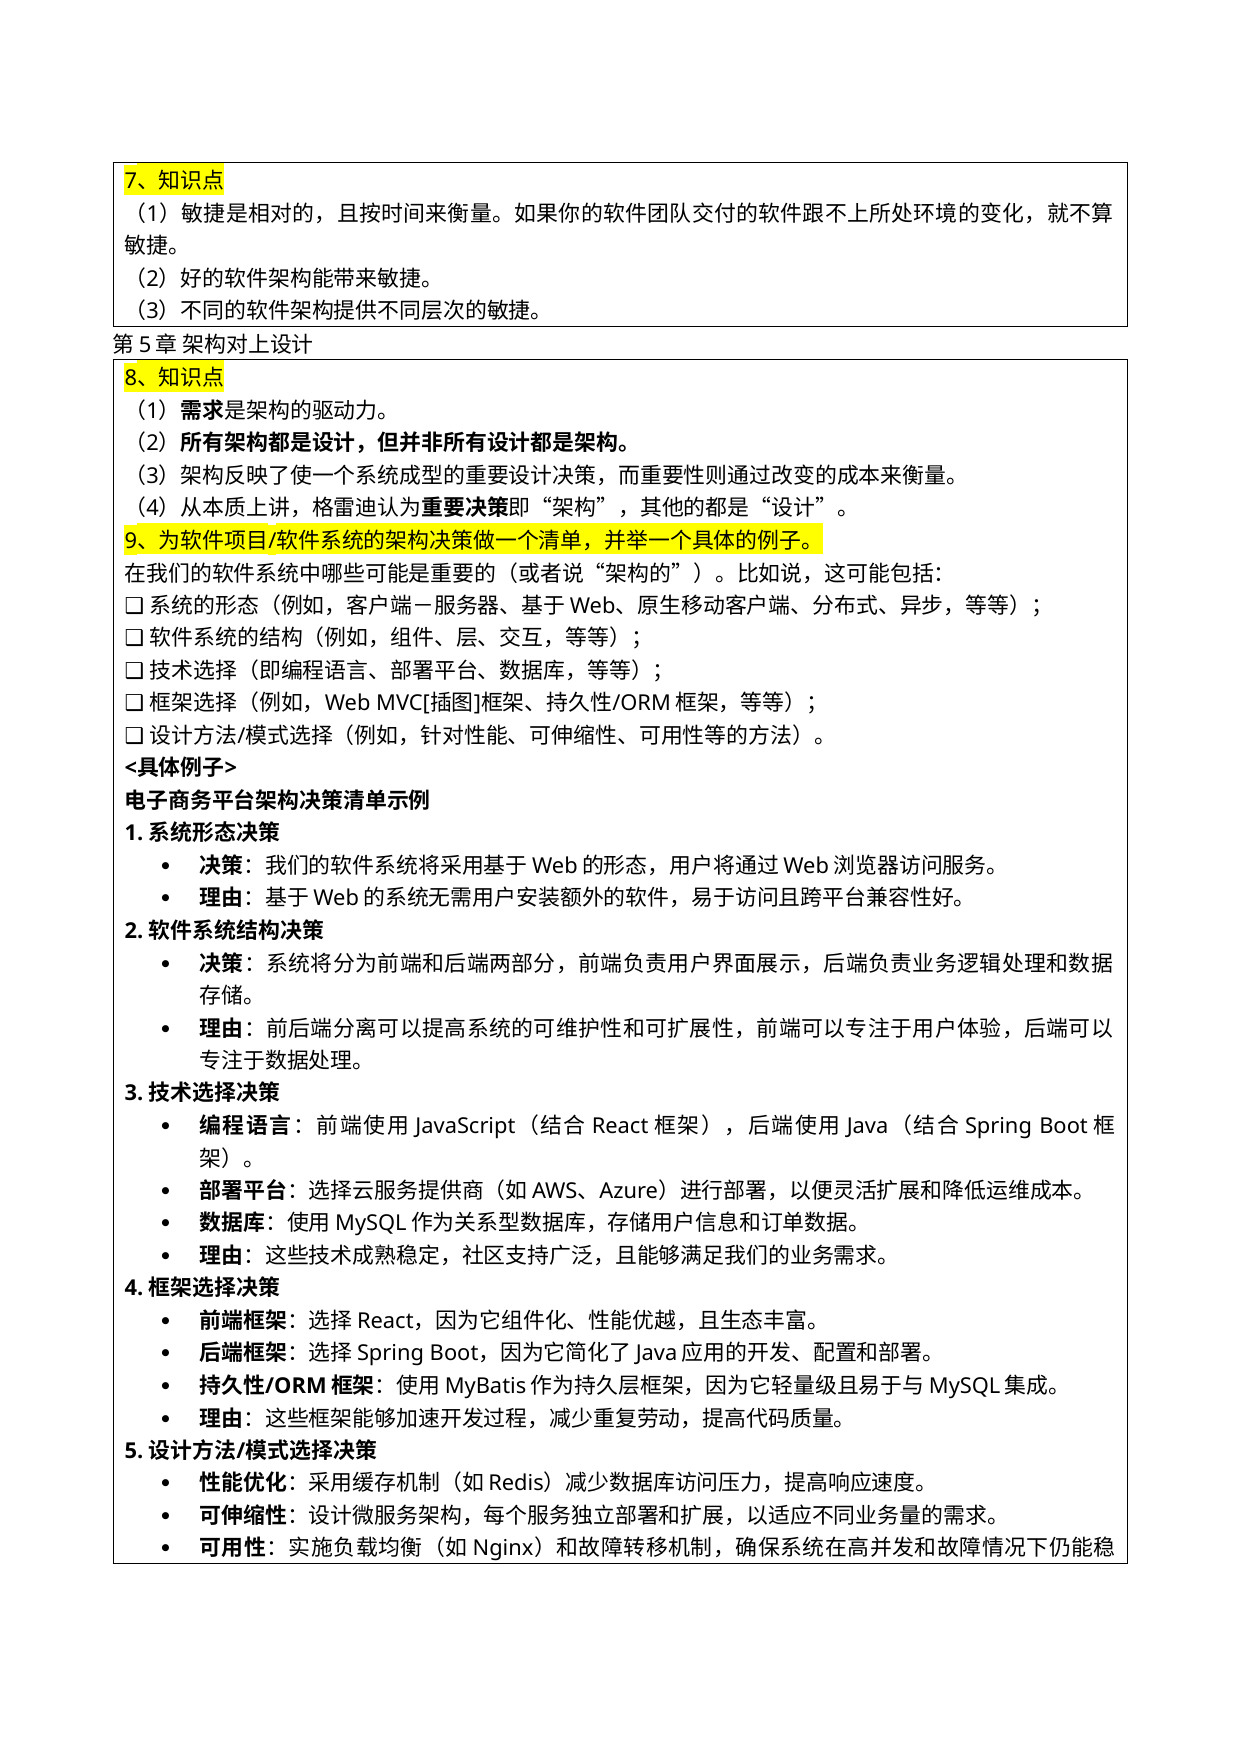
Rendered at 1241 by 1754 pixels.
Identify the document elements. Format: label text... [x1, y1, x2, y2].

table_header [114, 360, 1127, 1563]
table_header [114, 163, 1127, 326]
text 第5章 架构对上设计 [112, 327, 1128, 359]
